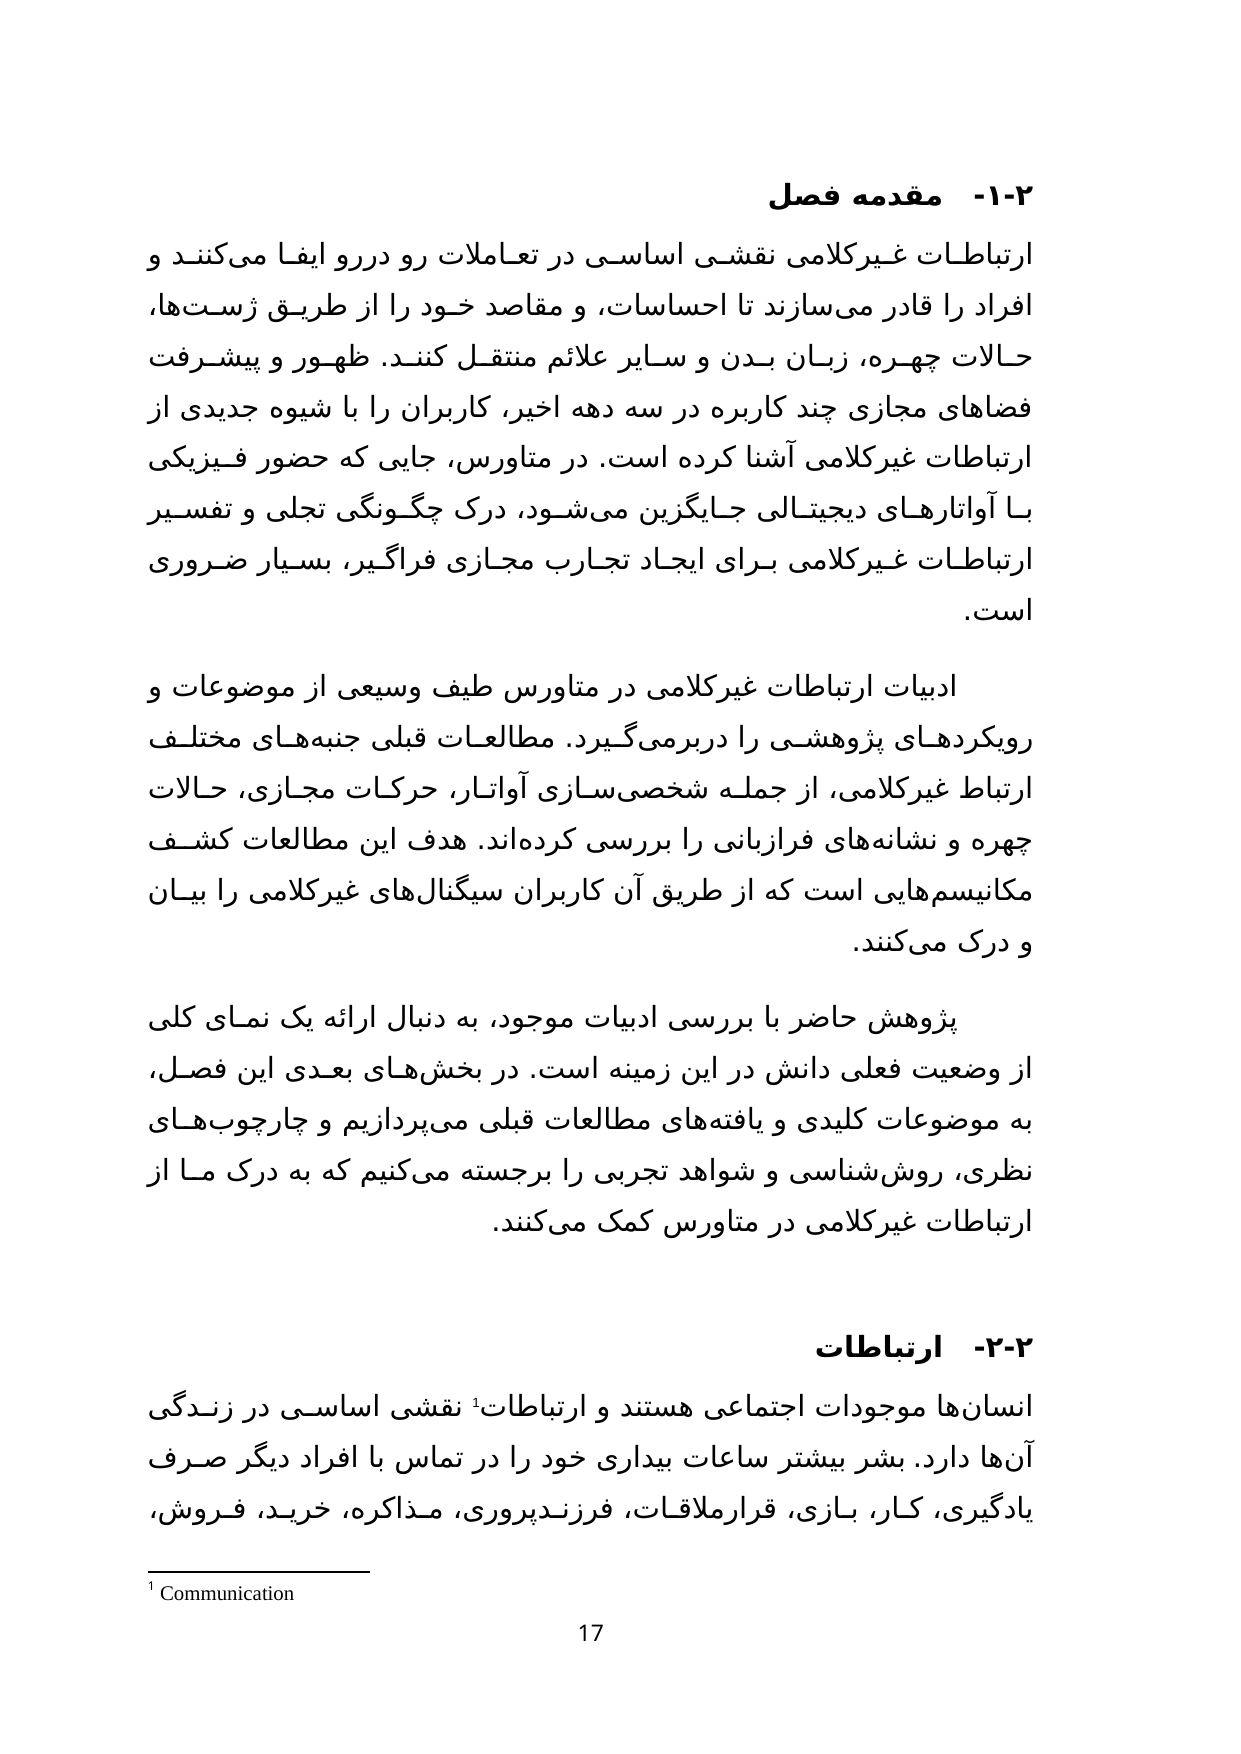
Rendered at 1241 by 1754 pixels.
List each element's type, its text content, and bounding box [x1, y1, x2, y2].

list ارتباطات غیرکلامی نقشی اساسی در تعاملات رو دررو ایفا می‌کنند و افراد را قادر می‌سازند تا احساسات، و مقاصد خود را از طریق ژست‌ها، حالات چهره، زبان بدن و سایر علائم منتقل کنند. ظهور و پیشرفت فضاهای مجازی چند کاربره در سه دهه اخیر، کاربران را با شیوه‌ جدیدی از ارتباطات غیرکلامی آشنا کرده است. در متاورس، جایی که حضور فیزیکی با آواتارهای دیجیتالی جایگزین می‌شود، درک چگونگی تجلی و تفسیر ارتباطات غیرکلامی برای ایجاد تجارب مجازی فراگیر، بسیار ضروری است. [148, 237, 1033, 628]
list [148, 1389, 1033, 1525]
list ۲-۲- ارتباطات [148, 1330, 1033, 1364]
list ۱-۲- مقدمه فصل [148, 178, 1033, 212]
list ادبیات ارتباطات غیرکلامی در متاورس طیف وسیعی از موضوعات و رویکردهای پژوهشی را دربرمی‌گیرد. مطالعات قبلی جنبه‌های مختلف ارتباط غیرکلامی، از جمله شخصی‌سازی آواتار، حرکات مجازی، حالات چهره و نشانه‌های فرازبانی را بررسی کرده‌اند. هدف این مطالعات کشف مکانیسم‌هایی است که از طریق آن کاربران سیگنال‌های غیرکلامی را بیان و درک می‌کنند. [148, 669, 1033, 958]
list پژوهش حاضر با بررسی ادبیات موجود، به دنبال ارائه یک نمای کلی از وضعیت فعلی دانش در این زمینه است. در بخش‌های بعدی این فصل، به موضوعات کلیدی و یافته‌های مطالعات قبلی می‌پردازیم و چارچوب‌های نظری، روش‌شناسی و شواهد تجربی را برجسته می‌کنیم که به درک ما از ارتباطات غیرکلامی در متاورس کمک می‌کنند. [148, 1000, 1033, 1238]
